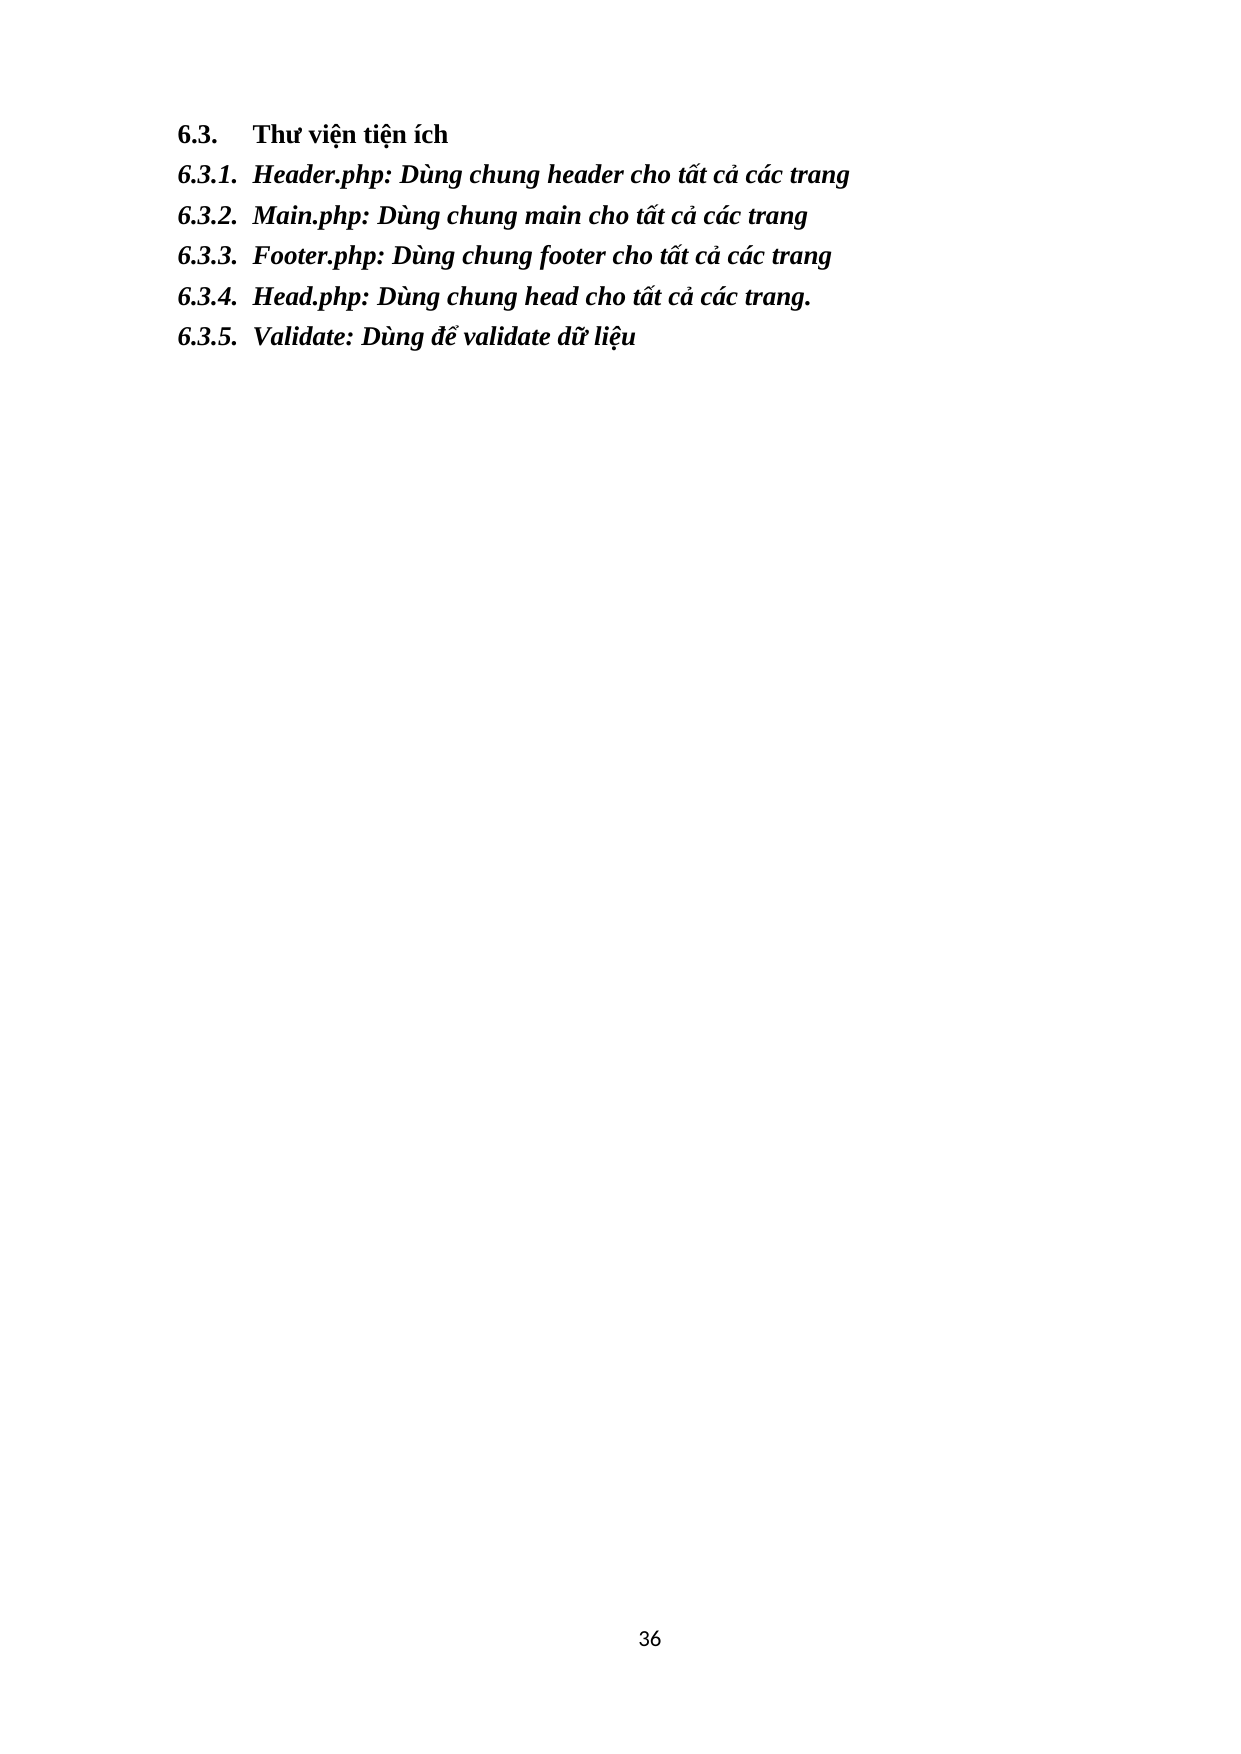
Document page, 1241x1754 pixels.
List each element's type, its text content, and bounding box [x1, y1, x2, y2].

list Validate: Dùng để validate dữ liệu [177, 320, 1122, 351]
list Head.php: Dùng chung head cho tất cả các trang. [177, 280, 1122, 311]
list Main.php: Dùng chung main cho tất cả các trang [177, 199, 1122, 230]
list Thư viện tiện ích [177, 118, 1122, 149]
list Header.php: Dùng chung header cho tất cả các trang [177, 158, 1122, 190]
list Footer.php: Dùng chung footer cho tất cả các trang [177, 239, 1122, 271]
